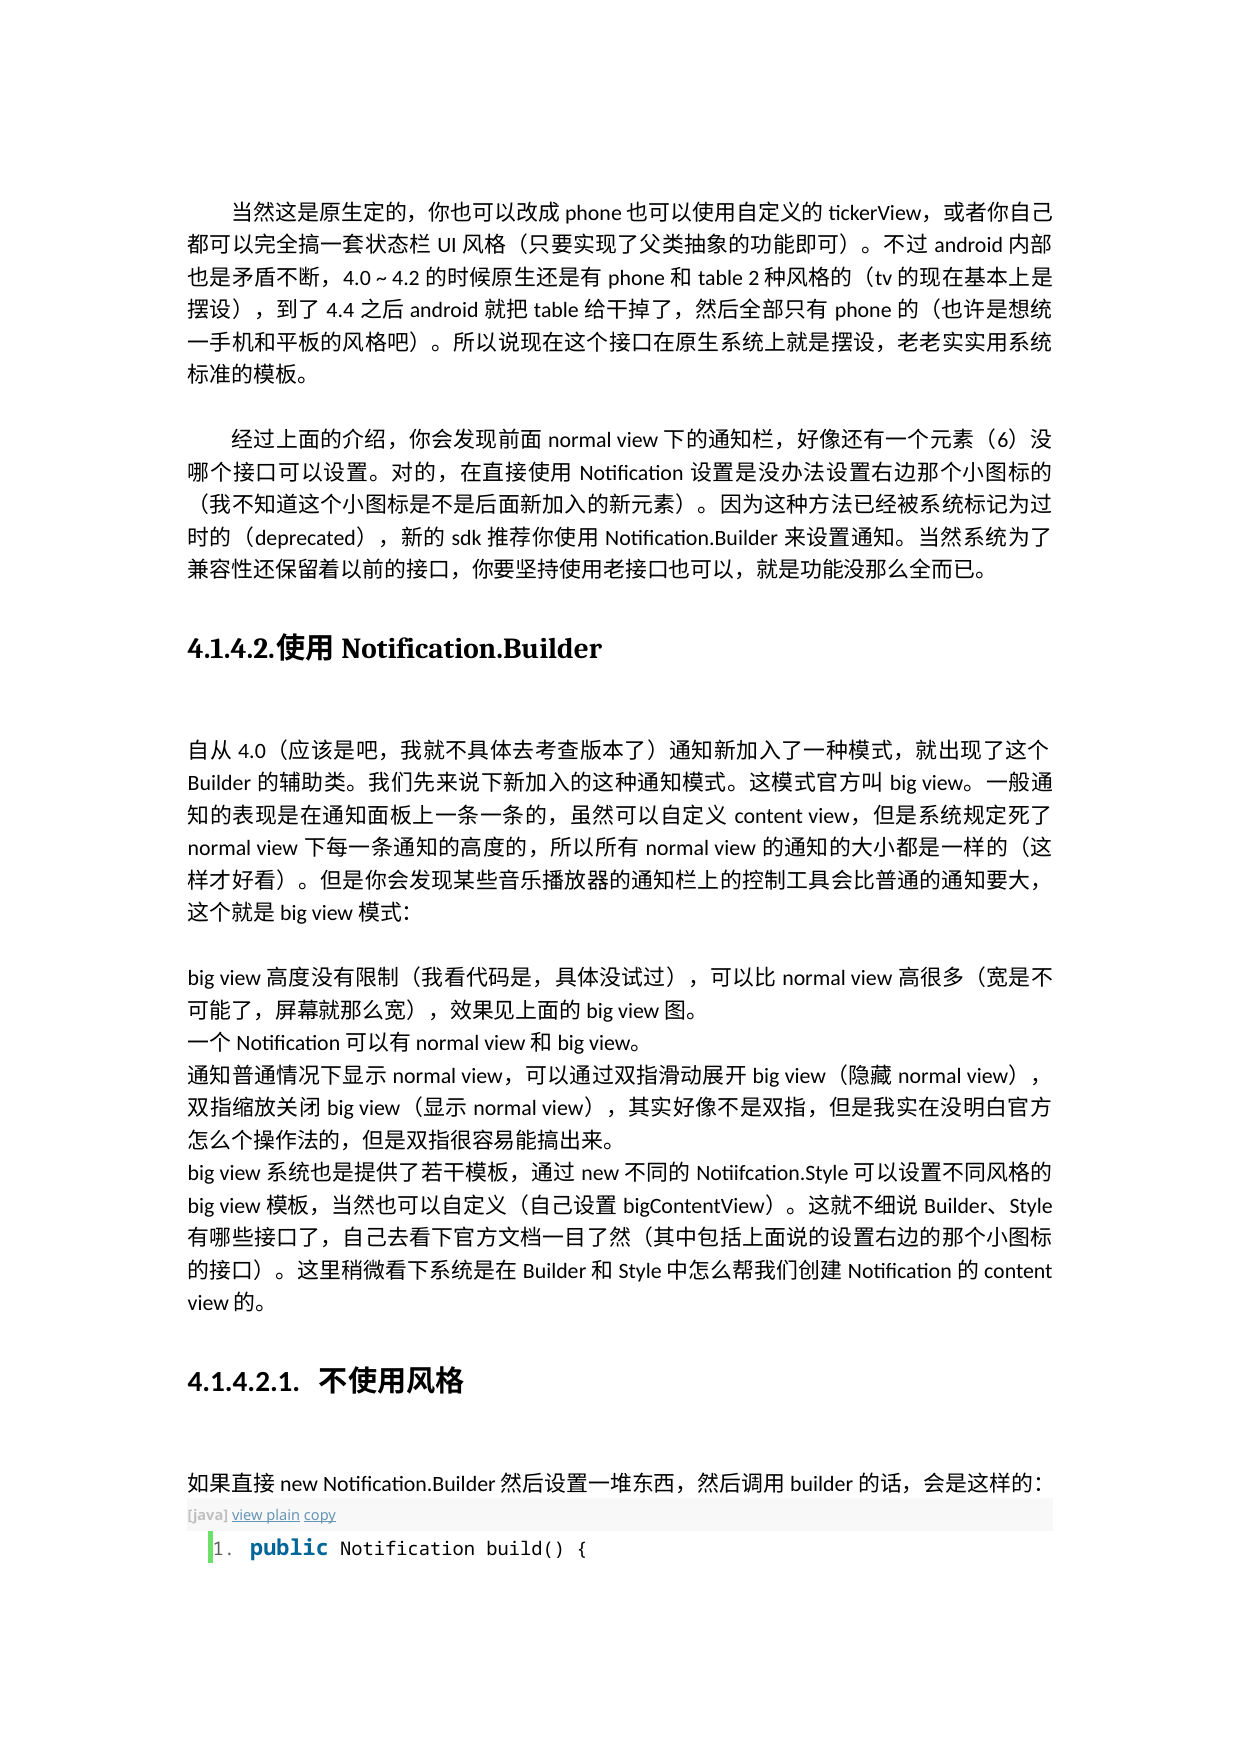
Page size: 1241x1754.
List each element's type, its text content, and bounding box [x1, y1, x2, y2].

text [java] view plain copy [187, 1498, 1053, 1531]
subtitle 使用 Notification.Builder [187, 614, 1053, 679]
text 如果直接 new Notification.Builder 然后设置一堆东西，然后调用 builder 的话，会是这样的： [187, 1466, 1053, 1498]
text big view 系统也是提供了若干模板，通过 new 不同的 Notiifcation.Style 可以设置不同风格的 big view 模板，当然也可以自定义（自己设置 bigContentView）。这就不细说 Builder、Style 有哪些接口了，自己去看下官方文档一目了然（其中包括上面说的设置右边的那个小图标的接口）。这里稍微看下系统是在 Builder 和 Style 中怎么帮我们创建 Notification 的 content view 的。 [187, 1155, 1053, 1317]
list 当然这是原生定的，你也可以改成 phone 也可以使用自定义的 tickerView，或者你自己都可以完全搞一套状态栏 UI 风格（只要实现了父类抽象的功能即可）。不过 android 内部也是矛盾不断，4.0 ~ 4.2 的时候原生还是有 phone 和 table 2种风格的（tv 的现在基本上是摆设），到了 4.4 之后 android 就把 table 给干掉了，然后全部只有 phone 的（也许是想统一手机和平板的风格吧）。所以说现在这个接口在原生系统上就是摆设，老老实实用系统标准的模板。 [187, 194, 1053, 389]
list 经过上面的介绍，你会发现前面 normal view 下的通知栏，好像还有一个元素（6）没哪个接口可以设置。对的，在直接使用 Notification 设置是没办法设置右边那个小图标的（我不知道这个小图标是不是后面新加入的新元素）。因为这种方法已经被系统标记为过时的（deprecated），新的 sdk 推荐你使用 Notification.Builder 来设置通知。当然系统为了兼容性还保留着以前的接口，你要坚持使用老接口也可以，就是功能没那么全而已。 [187, 422, 1053, 584]
text 自从 4.0（应该是吧，我就不具体去考查版本了）通知新加入了一种模式，就出现了这个 Builder 的辅助类。我们先来说下新加入的这种通知模式。这模式官方叫 big view。一般通知的表现是在通知面板上一条一条的，虽然可以自定义 content view，但是系统规定死了 normal view 下每一条通知的高度的，所以所有 normal view 的通知的大小都是一样的（这样才好看）。但是你会发现某些音乐播放器的通知栏上的控制工具会比普通的通知要大，这个就是 big view 模式： [187, 732, 1053, 927]
text 一个 Notification 可以有 normal view 和 big view。 [187, 1025, 1053, 1057]
text big view 高度没有限制（我看代码是，具体没试过），可以比 normal view 高很多（宽是不可能了，屏幕就那么宽），效果见上面的 big view 图。 [187, 960, 1053, 1025]
text 通知普通情况下显示 normal view，可以通过双指滑动展开 big view（隐藏 normal view），双指缩放关闭 big view（显示 normal view），其实好像不是双指，但是我实在没明白官方怎么个操作法的，但是双指很容易能搞出来。 [187, 1057, 1053, 1155]
subtitle 不使用风格 [187, 1347, 1053, 1412]
list public Notification build() { [213, 1531, 1053, 1563]
